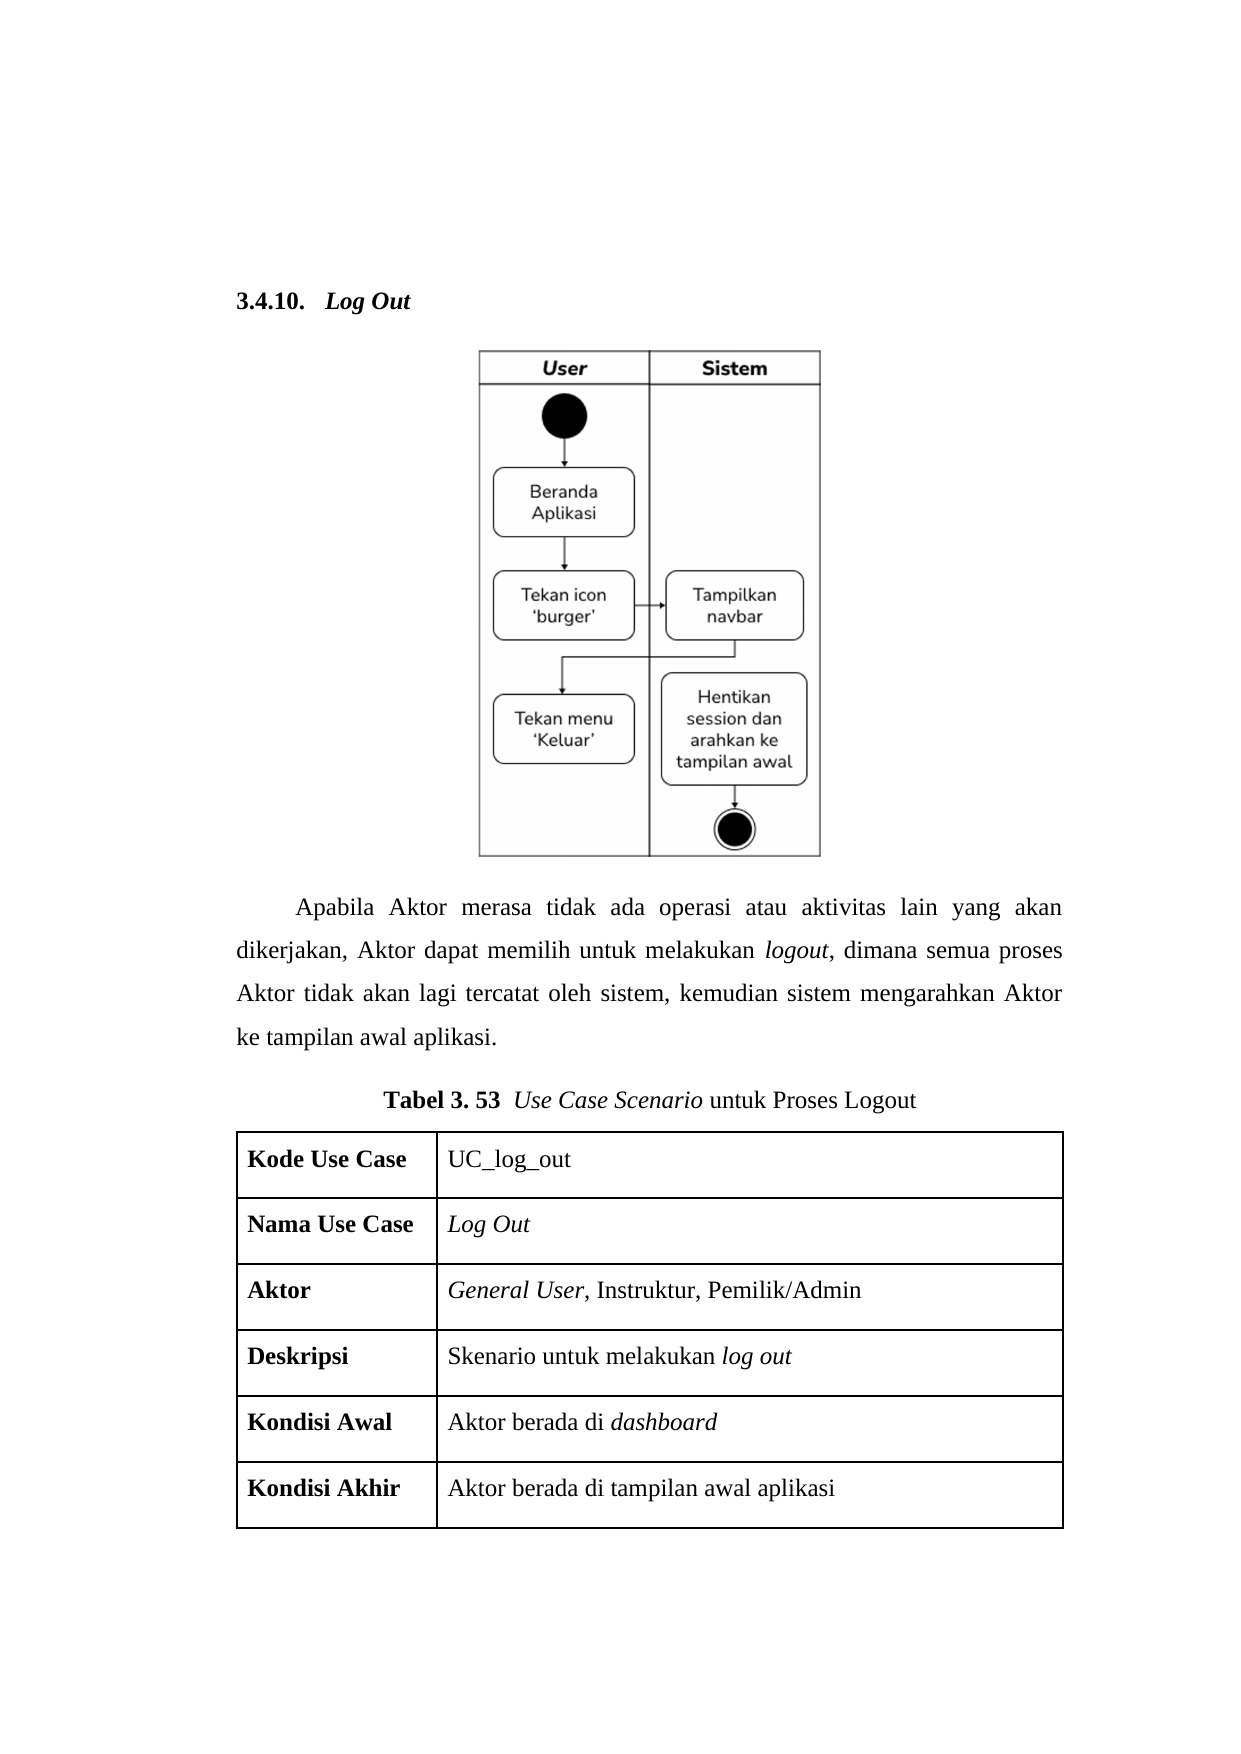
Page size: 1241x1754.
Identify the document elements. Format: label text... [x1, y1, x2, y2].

table_cell Skenario untuk melakukan log out [438, 1331, 1062, 1395]
table_cell Deskripsi [238, 1331, 436, 1395]
table_cell Aktor berada di dashboard [438, 1397, 1062, 1461]
table_cell Nama Use Case [238, 1199, 436, 1263]
table_cell Kondisi Awal [238, 1397, 436, 1461]
table_cell Aktor berada di tampilan awal aplikasi [438, 1463, 1062, 1527]
subtitle Log Out [236, 286, 1063, 315]
text Apabila Aktor merasa tidak ada operasi atau aktivitas lain yang akan dikerjakan, Aktor dapat memilih untuk melakukan logout, dimana semua proses Aktor tidak akan lagi tercatat oleh sistem, kemudian sistem mengarahkan Aktor ke tampilan awal aplikasi. [236, 892, 1063, 1050]
table_cell General User, Instruktur, Pemilik/Admin [438, 1265, 1062, 1329]
picture [478, 350, 821, 857]
table_header Kode Use Case [238, 1133, 436, 1197]
table_cell Aktor [238, 1265, 436, 1329]
table_cell Kondisi Akhir [238, 1463, 436, 1527]
table_header UC_log_out [438, 1133, 1062, 1197]
text Tabel 3. 53 Use Case Scenario untuk Proses Logout [236, 1086, 1063, 1114]
table_cell Log Out [438, 1199, 1062, 1263]
